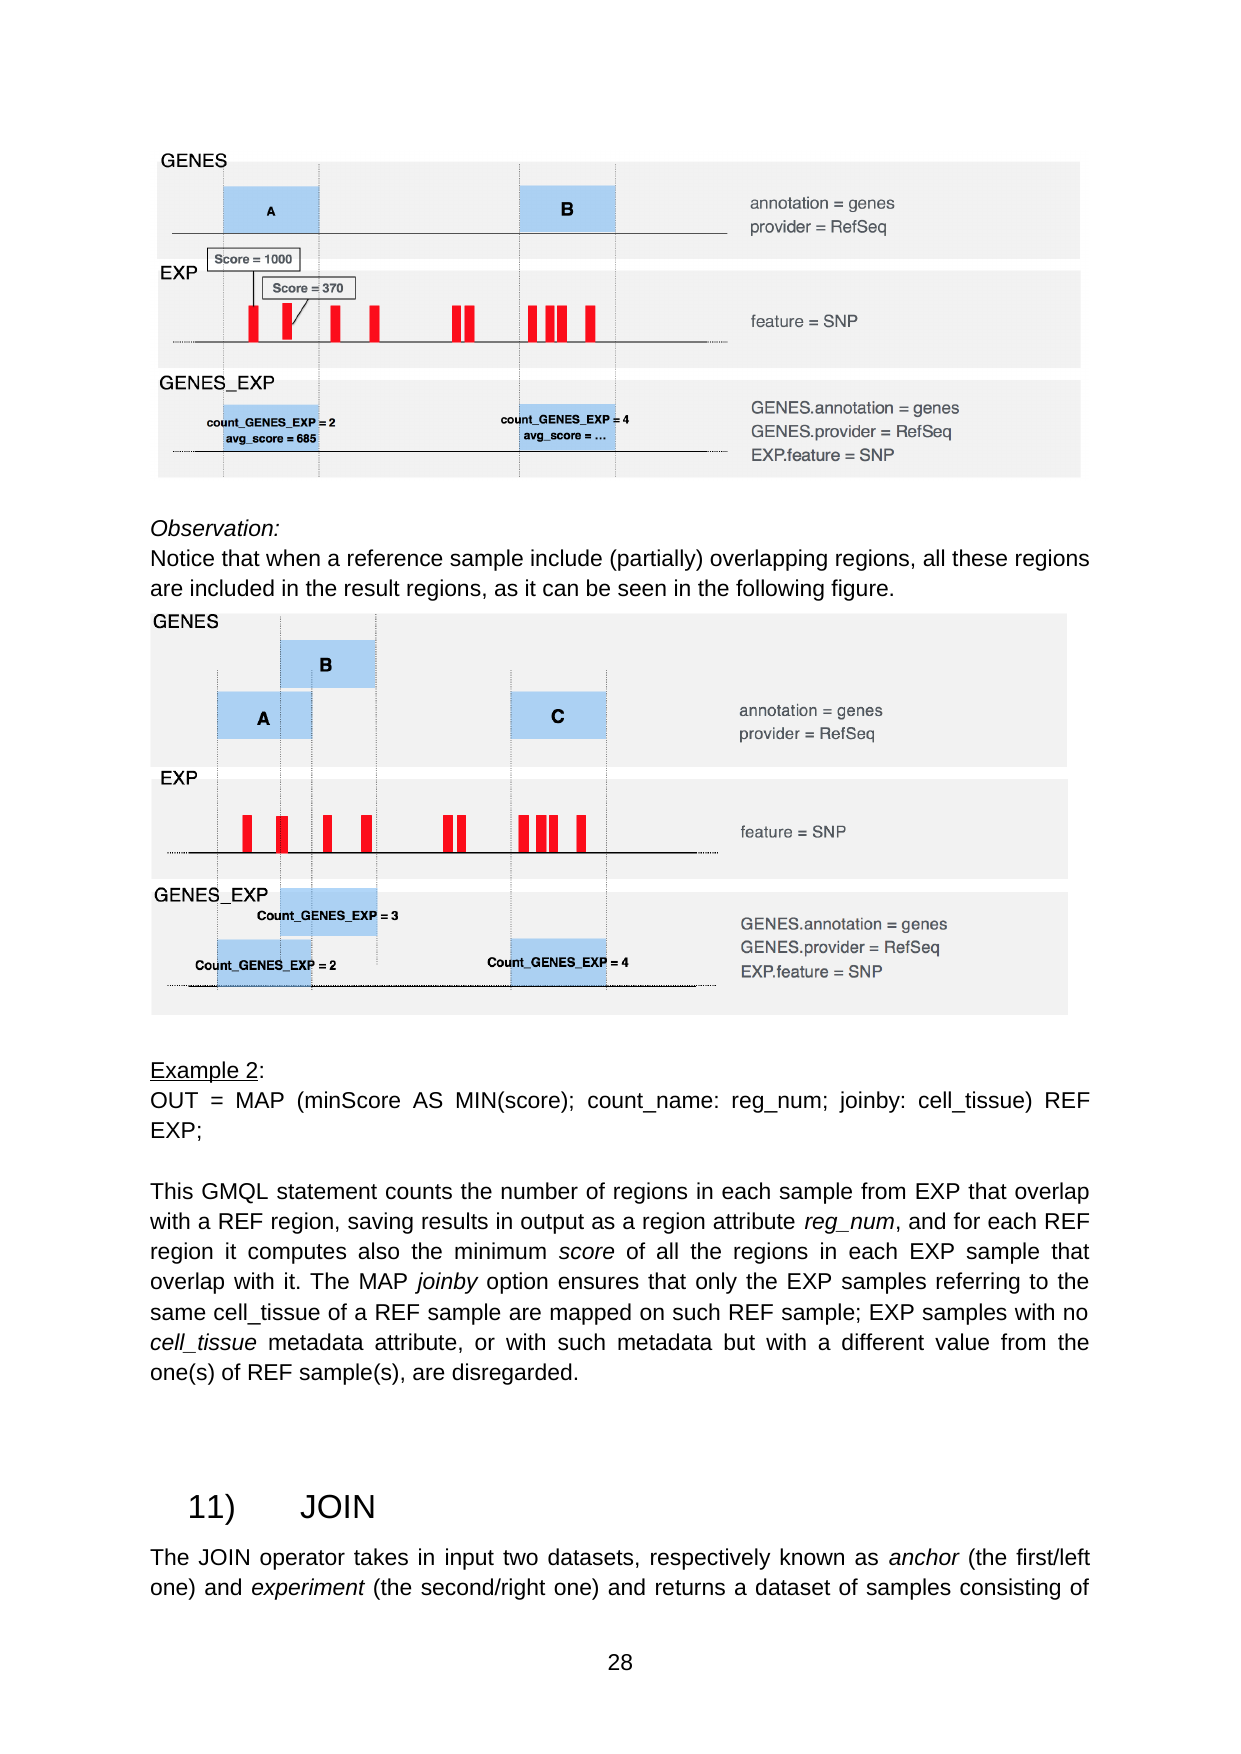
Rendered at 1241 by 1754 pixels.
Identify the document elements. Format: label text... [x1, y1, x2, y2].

text Notice that when a reference sample include (partially) overlapping regions, all these regions are included in the result regions, as it can be seen in the following figure. [150, 545, 1090, 602]
text OUT = MAP (minScore AS MIN(score); count_name: reg_num; joinby: cell_tissue) REF EXP; [150, 1087, 1090, 1144]
subtitle JOIN [187, 1487, 1090, 1526]
picture [150, 150, 1089, 481]
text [150, 1544, 1090, 1600]
text Observation: [150, 515, 1090, 541]
picture [150, 605, 1079, 1023]
text Example 2: [150, 1057, 1090, 1083]
text This GMQL statement counts the number of regions in each sample from EXP that overlap with a REF region, saving results in output as a region attribute reg_num, and for each REF region it computes also the minimum score of all the regions in each EXP sample that overlap with it. The MAP joinby option ensures that only the EXP samples referring to the same cell_tissue of a REF sample are mapped on such REF sample; EXP samples with no cell_tissue metadata attribute, or with such metadata but with a different value from the one(s) of REF sample(s), are disregarded. [150, 1178, 1090, 1385]
